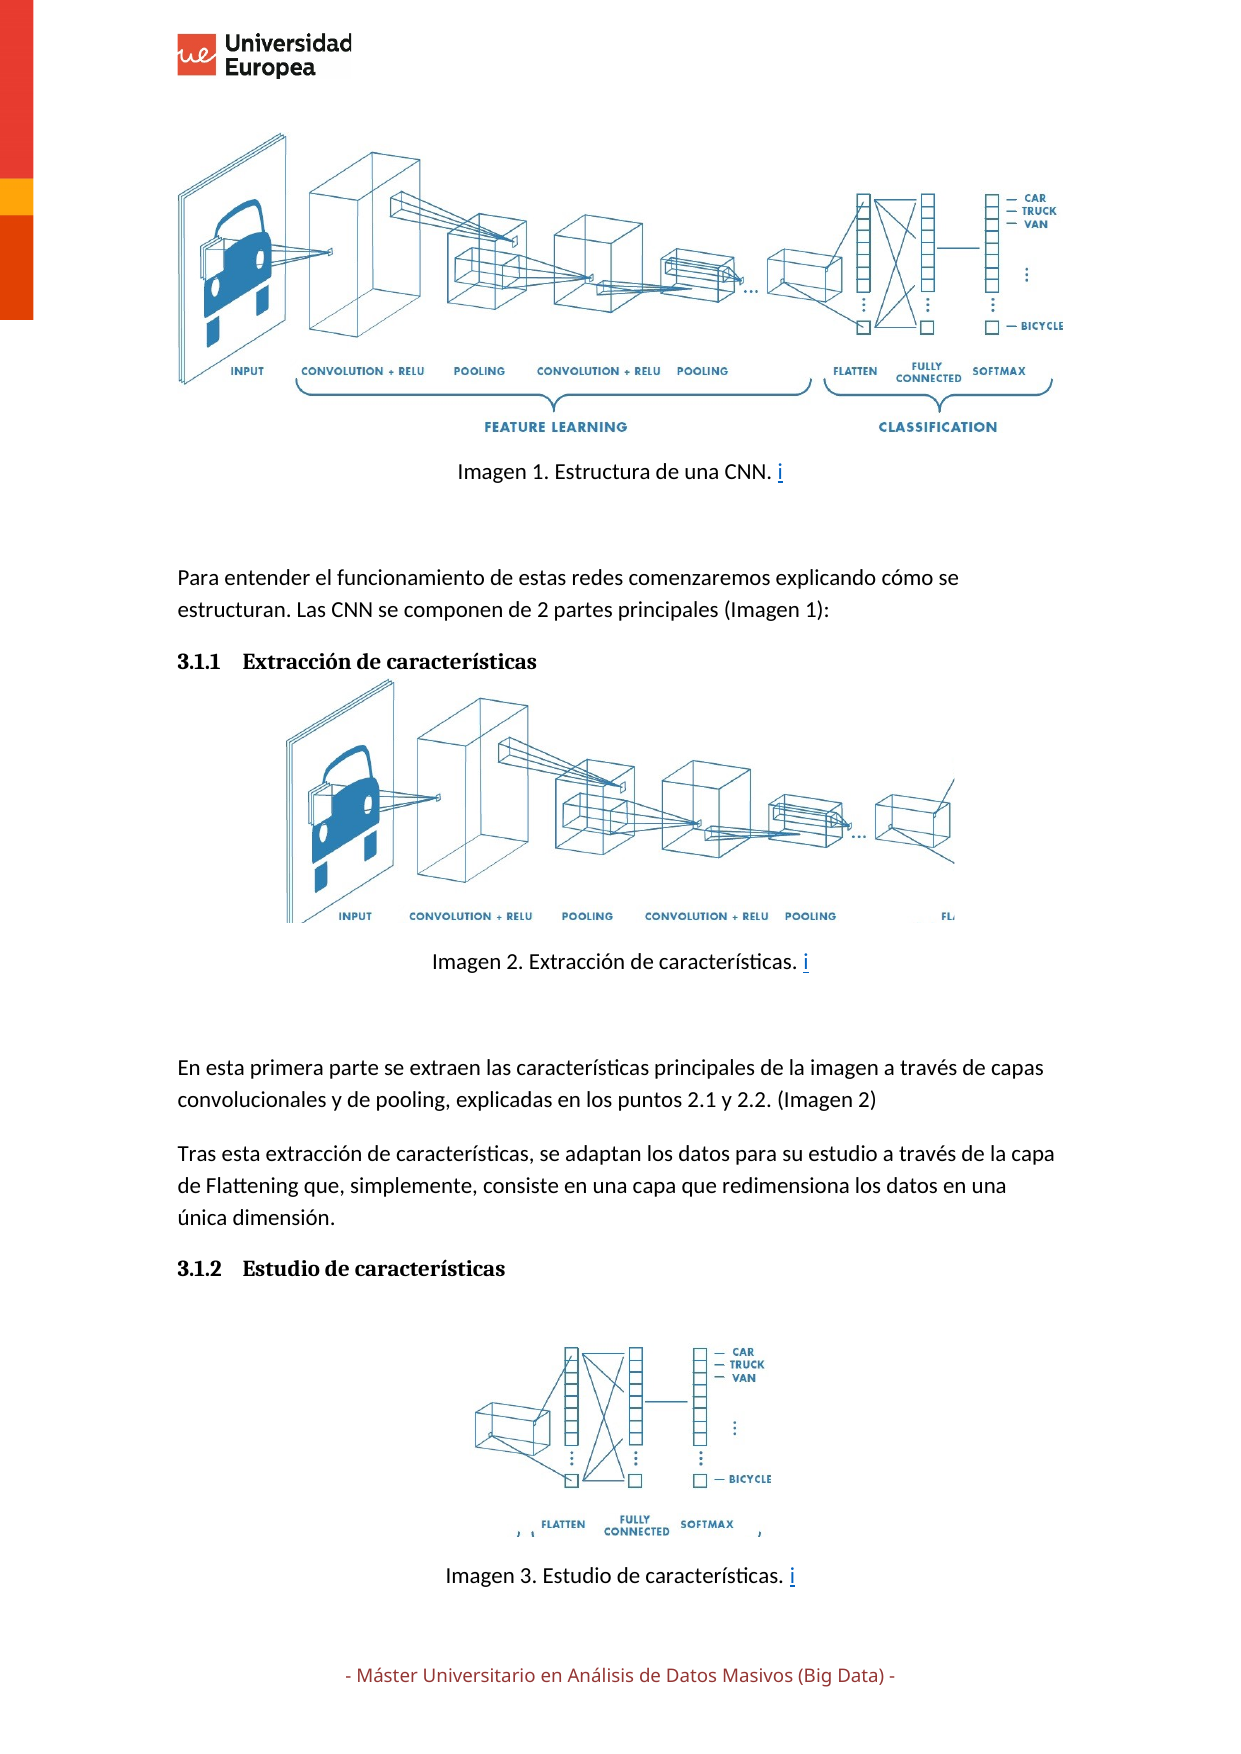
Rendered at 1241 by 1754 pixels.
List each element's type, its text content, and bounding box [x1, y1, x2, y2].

text Para entender el funcionamiento de estas redes comenzaremos explicando cómo se estructuran. Las CNN se componen de 2 partes principales (Imagen 1): [177, 563, 1063, 623]
picture [0, 0, 34, 320]
picture [285, 678, 955, 923]
picture [469, 1286, 772, 1537]
subtitle Extracción de características [177, 648, 1063, 675]
text Imagen 2. Extracción de características. i [177, 947, 1063, 975]
subtitle Estudio de características [177, 1256, 1063, 1282]
text Tras esta extracción de características, se adaptan los datos para su estudio a través de la capa de Flattening que, simplemente, consiste en una capa que redimensiona los datos en una única dimensión. [177, 1139, 1063, 1231]
picture [177, 33, 352, 79]
picture [177, 132, 1063, 433]
text En esta primera parte se extraen las características principales de la imagen a través de capas convolucionales y de pooling, explicadas en los puntos 2.1 y 2.2. (Imagen 2) [177, 1053, 1063, 1114]
text Imagen 3. Estudio de características. i [177, 1561, 1063, 1589]
text Imagen 1. Estructura de una CNN. i [177, 457, 1063, 485]
